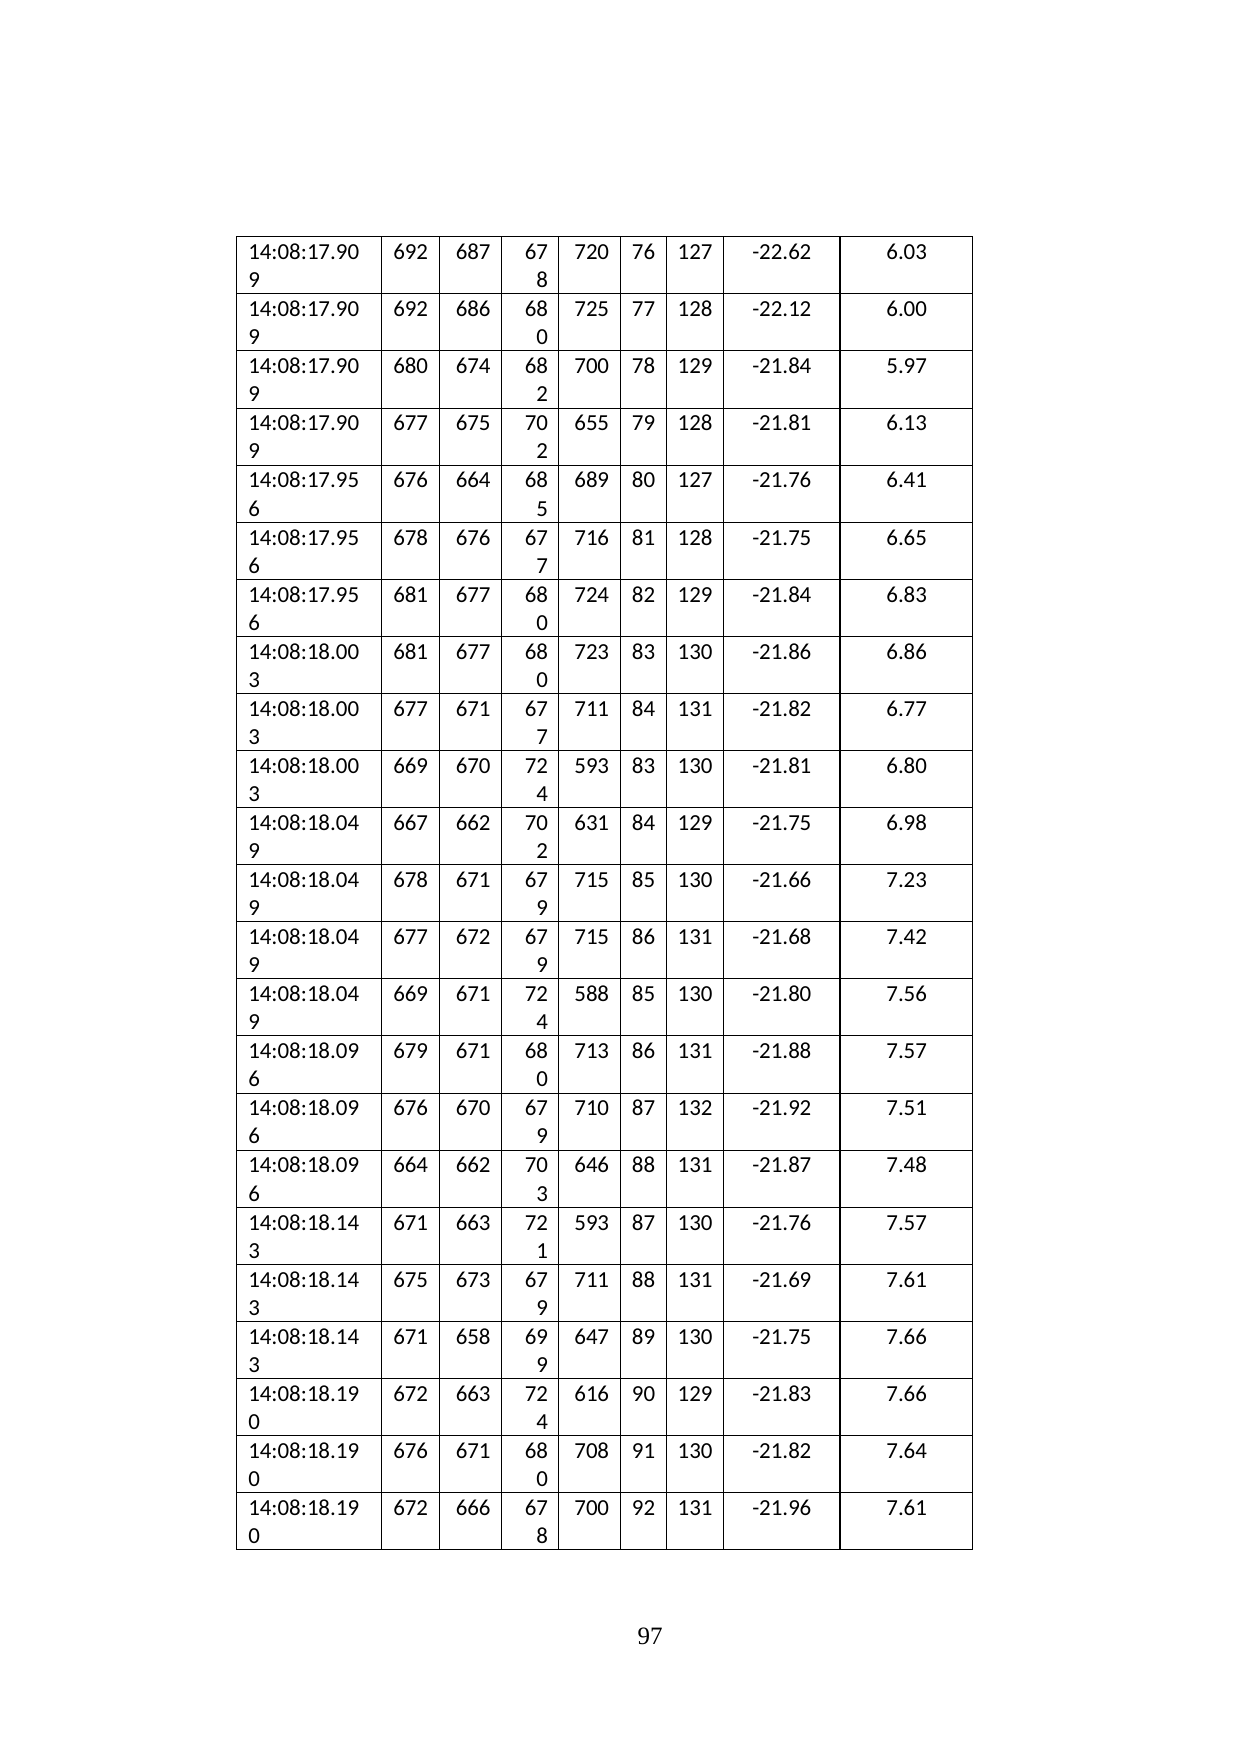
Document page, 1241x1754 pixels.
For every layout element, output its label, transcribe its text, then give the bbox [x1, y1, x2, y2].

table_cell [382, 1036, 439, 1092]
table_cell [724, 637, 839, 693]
table_cell 14:08:17.956 [237, 466, 381, 522]
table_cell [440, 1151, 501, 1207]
table_cell 78 [621, 351, 666, 407]
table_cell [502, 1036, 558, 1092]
table_cell 682 [502, 351, 558, 407]
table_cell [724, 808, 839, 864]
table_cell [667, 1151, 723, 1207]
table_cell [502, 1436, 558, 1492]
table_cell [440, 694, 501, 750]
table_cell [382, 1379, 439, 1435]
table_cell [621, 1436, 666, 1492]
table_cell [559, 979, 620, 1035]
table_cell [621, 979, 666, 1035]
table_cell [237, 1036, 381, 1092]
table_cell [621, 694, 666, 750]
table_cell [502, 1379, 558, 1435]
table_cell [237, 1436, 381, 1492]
table_cell 676 [382, 466, 439, 522]
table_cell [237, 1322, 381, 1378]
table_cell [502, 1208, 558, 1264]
table_cell 677 [382, 409, 439, 464]
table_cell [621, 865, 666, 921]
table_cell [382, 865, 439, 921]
table_cell 680 [502, 294, 558, 350]
table_cell 675 [440, 409, 501, 464]
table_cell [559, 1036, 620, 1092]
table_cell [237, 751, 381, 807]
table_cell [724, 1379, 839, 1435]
table_cell 687 [440, 237, 501, 293]
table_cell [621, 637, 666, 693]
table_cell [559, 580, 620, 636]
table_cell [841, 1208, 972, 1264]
table_cell 5.97 [841, 351, 972, 407]
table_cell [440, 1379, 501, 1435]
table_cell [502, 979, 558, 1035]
table_cell 129 [667, 351, 723, 407]
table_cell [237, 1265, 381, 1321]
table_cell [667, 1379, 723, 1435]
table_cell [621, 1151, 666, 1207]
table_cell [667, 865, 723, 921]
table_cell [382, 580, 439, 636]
table_cell 678 [382, 523, 439, 579]
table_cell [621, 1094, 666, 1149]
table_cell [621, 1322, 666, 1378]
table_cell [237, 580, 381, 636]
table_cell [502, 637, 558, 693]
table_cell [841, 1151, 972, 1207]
table_cell 6.03 [841, 237, 972, 293]
table_cell 14:08:17.909 [237, 294, 381, 350]
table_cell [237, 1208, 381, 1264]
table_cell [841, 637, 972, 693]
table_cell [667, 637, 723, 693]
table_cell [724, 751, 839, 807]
table_cell 6.00 [841, 294, 972, 350]
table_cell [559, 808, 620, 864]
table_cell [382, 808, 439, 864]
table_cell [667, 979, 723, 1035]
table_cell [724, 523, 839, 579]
table_cell 685 [502, 466, 558, 522]
table_cell 720 [559, 237, 620, 293]
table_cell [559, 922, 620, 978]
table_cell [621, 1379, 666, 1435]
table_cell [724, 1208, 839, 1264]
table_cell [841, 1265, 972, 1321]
table_cell 676 [440, 523, 501, 579]
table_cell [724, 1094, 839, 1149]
table_cell 700 [559, 351, 620, 407]
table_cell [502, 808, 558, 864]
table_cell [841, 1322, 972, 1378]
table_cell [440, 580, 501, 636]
table_cell 655 [559, 409, 620, 464]
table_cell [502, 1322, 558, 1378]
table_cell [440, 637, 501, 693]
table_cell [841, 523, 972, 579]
table_cell 702 [502, 409, 558, 464]
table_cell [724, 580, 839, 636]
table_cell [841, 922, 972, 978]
table_cell 6.13 [841, 409, 972, 464]
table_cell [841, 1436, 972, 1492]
table_cell 664 [440, 466, 501, 522]
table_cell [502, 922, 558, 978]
table_cell 692 [382, 237, 439, 293]
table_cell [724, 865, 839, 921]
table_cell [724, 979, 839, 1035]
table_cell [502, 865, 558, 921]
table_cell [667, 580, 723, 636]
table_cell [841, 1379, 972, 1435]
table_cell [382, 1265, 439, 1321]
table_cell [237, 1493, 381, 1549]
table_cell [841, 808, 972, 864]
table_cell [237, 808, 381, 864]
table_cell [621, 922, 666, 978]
table_cell 678 [502, 237, 558, 293]
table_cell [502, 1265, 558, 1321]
table_cell 6.41 [841, 466, 972, 522]
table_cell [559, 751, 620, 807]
table_cell -22.12 [724, 294, 839, 350]
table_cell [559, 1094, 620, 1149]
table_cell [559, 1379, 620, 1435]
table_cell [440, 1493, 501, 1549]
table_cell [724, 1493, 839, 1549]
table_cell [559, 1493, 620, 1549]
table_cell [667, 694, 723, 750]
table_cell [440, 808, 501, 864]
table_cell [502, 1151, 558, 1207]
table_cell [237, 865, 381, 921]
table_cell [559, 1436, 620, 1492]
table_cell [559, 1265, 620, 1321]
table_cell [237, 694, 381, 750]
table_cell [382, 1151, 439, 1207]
table_cell 128 [667, 409, 723, 464]
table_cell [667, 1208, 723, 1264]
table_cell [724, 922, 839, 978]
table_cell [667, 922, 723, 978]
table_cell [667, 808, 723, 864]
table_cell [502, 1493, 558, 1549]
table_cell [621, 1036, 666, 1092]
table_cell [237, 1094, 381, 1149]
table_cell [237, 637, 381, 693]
table_cell 127 [667, 466, 723, 522]
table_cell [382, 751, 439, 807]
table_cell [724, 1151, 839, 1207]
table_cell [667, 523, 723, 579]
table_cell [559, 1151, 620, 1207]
table_cell 80 [621, 466, 666, 522]
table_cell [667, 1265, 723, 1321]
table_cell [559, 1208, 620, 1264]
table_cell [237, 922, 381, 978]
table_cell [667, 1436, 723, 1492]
table_cell 14:08:17.909 [237, 351, 381, 407]
table_cell 674 [440, 351, 501, 407]
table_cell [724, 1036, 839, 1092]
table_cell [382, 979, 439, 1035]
table_cell 716 [559, 523, 620, 579]
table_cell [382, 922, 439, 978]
table_cell 677 [502, 523, 558, 579]
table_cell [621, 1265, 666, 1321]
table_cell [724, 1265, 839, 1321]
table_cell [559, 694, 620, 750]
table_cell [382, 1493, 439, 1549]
table_cell 128 [667, 294, 723, 350]
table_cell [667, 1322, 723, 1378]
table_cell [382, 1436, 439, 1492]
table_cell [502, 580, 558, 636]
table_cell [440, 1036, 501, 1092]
table_cell -21.76 [724, 466, 839, 522]
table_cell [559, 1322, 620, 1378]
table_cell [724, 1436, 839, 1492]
table_cell -22.62 [724, 237, 839, 293]
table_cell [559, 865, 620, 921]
table_cell 77 [621, 294, 666, 350]
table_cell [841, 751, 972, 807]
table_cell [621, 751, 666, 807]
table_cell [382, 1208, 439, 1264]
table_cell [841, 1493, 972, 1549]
table_cell 680 [382, 351, 439, 407]
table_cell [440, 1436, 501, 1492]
table_cell -21.84 [724, 351, 839, 407]
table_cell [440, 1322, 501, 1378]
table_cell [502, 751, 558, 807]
table_cell 14:08:17.909 [237, 409, 381, 464]
table_cell 692 [382, 294, 439, 350]
table_cell -21.81 [724, 409, 839, 464]
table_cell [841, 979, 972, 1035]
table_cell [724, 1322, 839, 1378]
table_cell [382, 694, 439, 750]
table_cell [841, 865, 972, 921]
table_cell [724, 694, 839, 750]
table_cell 689 [559, 466, 620, 522]
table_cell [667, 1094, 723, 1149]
table_cell 81 [621, 523, 666, 579]
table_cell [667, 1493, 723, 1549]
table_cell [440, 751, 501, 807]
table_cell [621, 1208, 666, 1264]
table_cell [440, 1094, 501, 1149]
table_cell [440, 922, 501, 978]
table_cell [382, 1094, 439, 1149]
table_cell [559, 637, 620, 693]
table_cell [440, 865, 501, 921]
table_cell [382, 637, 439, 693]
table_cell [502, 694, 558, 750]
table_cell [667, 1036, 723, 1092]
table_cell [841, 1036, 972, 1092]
table_cell 14:08:17.909 [237, 237, 381, 293]
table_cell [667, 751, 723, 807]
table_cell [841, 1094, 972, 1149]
table_cell 725 [559, 294, 620, 350]
table_cell 76 [621, 237, 666, 293]
table_cell 127 [667, 237, 723, 293]
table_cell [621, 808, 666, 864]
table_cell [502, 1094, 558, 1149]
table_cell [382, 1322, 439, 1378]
table_cell 14:08:17.956 [237, 523, 381, 579]
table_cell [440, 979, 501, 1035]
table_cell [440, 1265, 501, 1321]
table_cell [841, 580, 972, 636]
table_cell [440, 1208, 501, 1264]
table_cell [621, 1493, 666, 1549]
table_cell 79 [621, 409, 666, 464]
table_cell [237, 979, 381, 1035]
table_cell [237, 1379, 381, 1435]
table_cell 686 [440, 294, 501, 350]
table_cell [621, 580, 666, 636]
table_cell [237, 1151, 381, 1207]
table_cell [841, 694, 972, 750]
